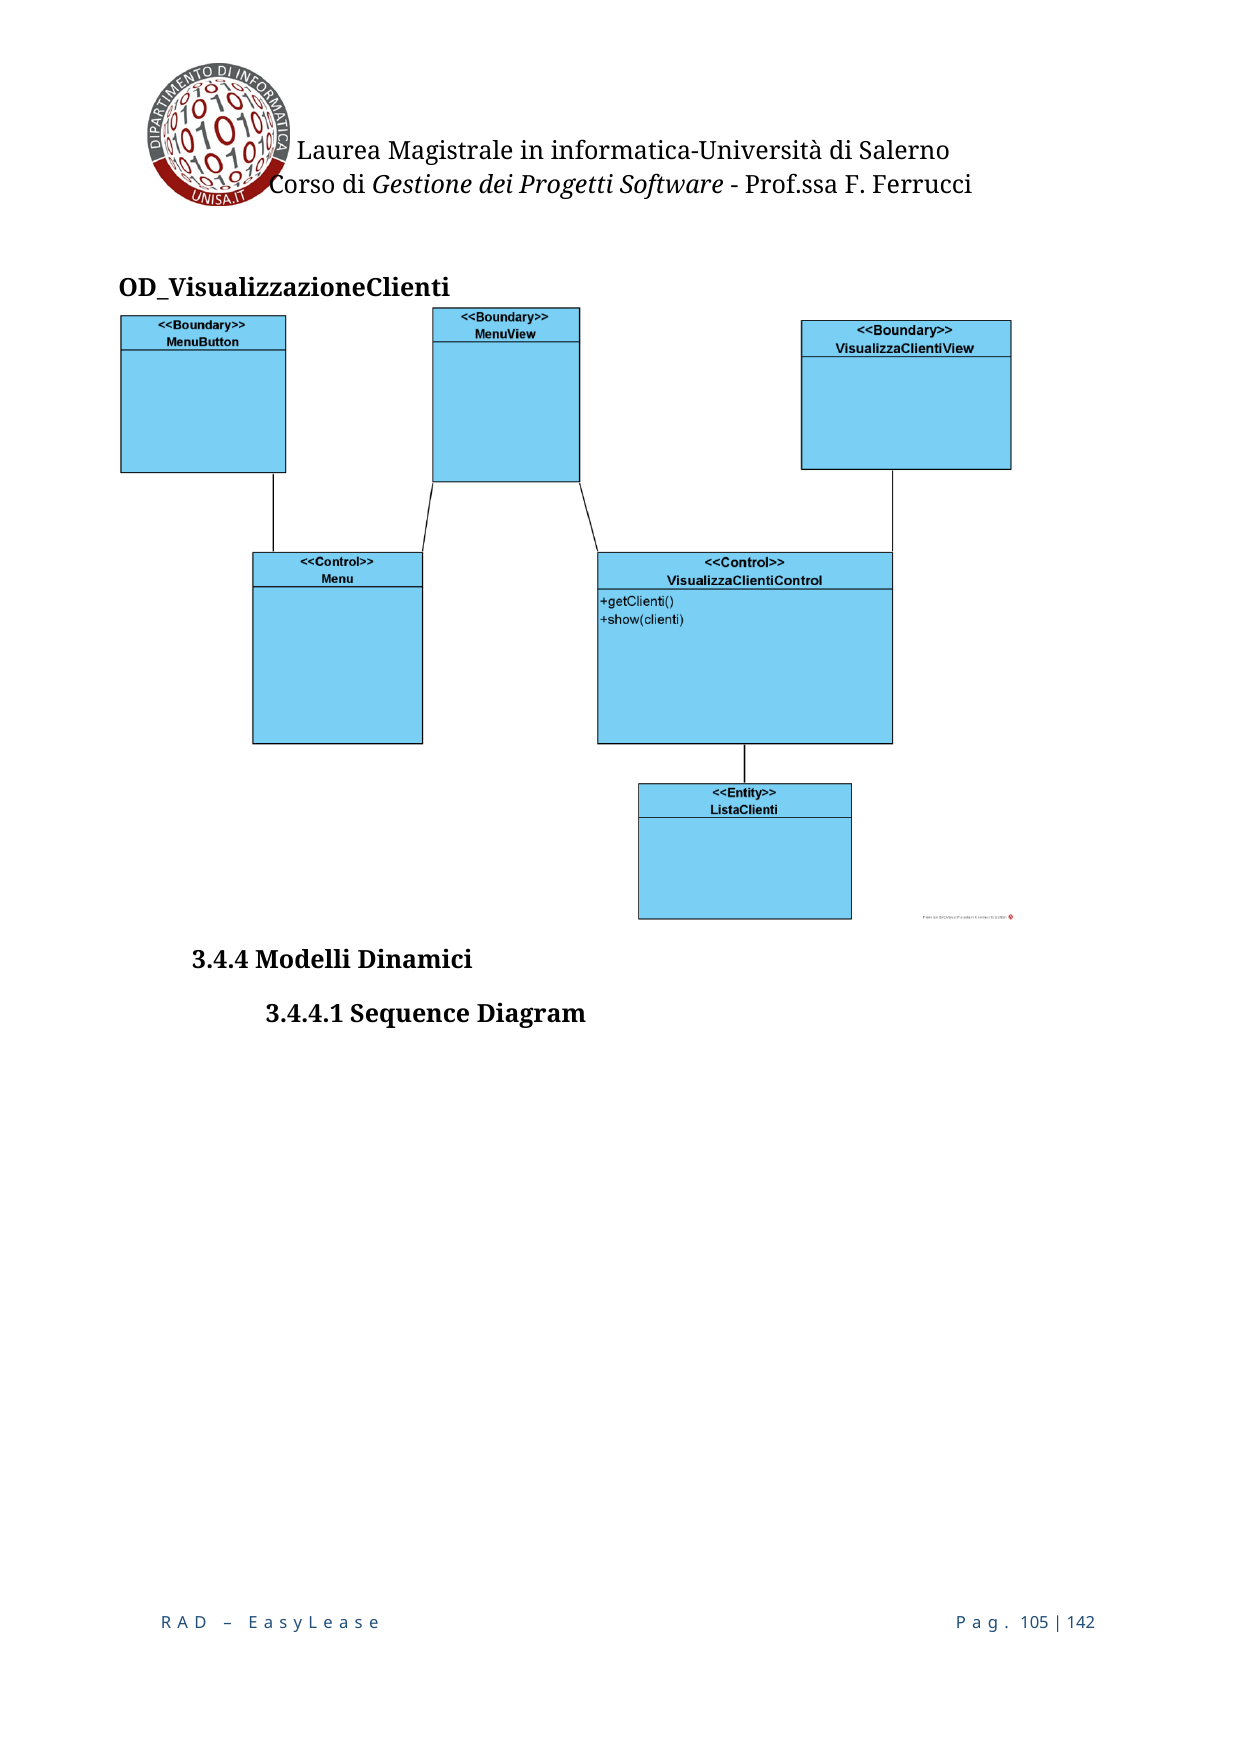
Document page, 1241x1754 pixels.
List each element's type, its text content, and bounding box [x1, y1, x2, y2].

picture [147, 63, 290, 206]
text 3.4.4.1 Sequence Diagram [118, 995, 1122, 1029]
text 3.4.4 Modelli Dinamici [118, 942, 1122, 976]
picture [118, 305, 1015, 923]
